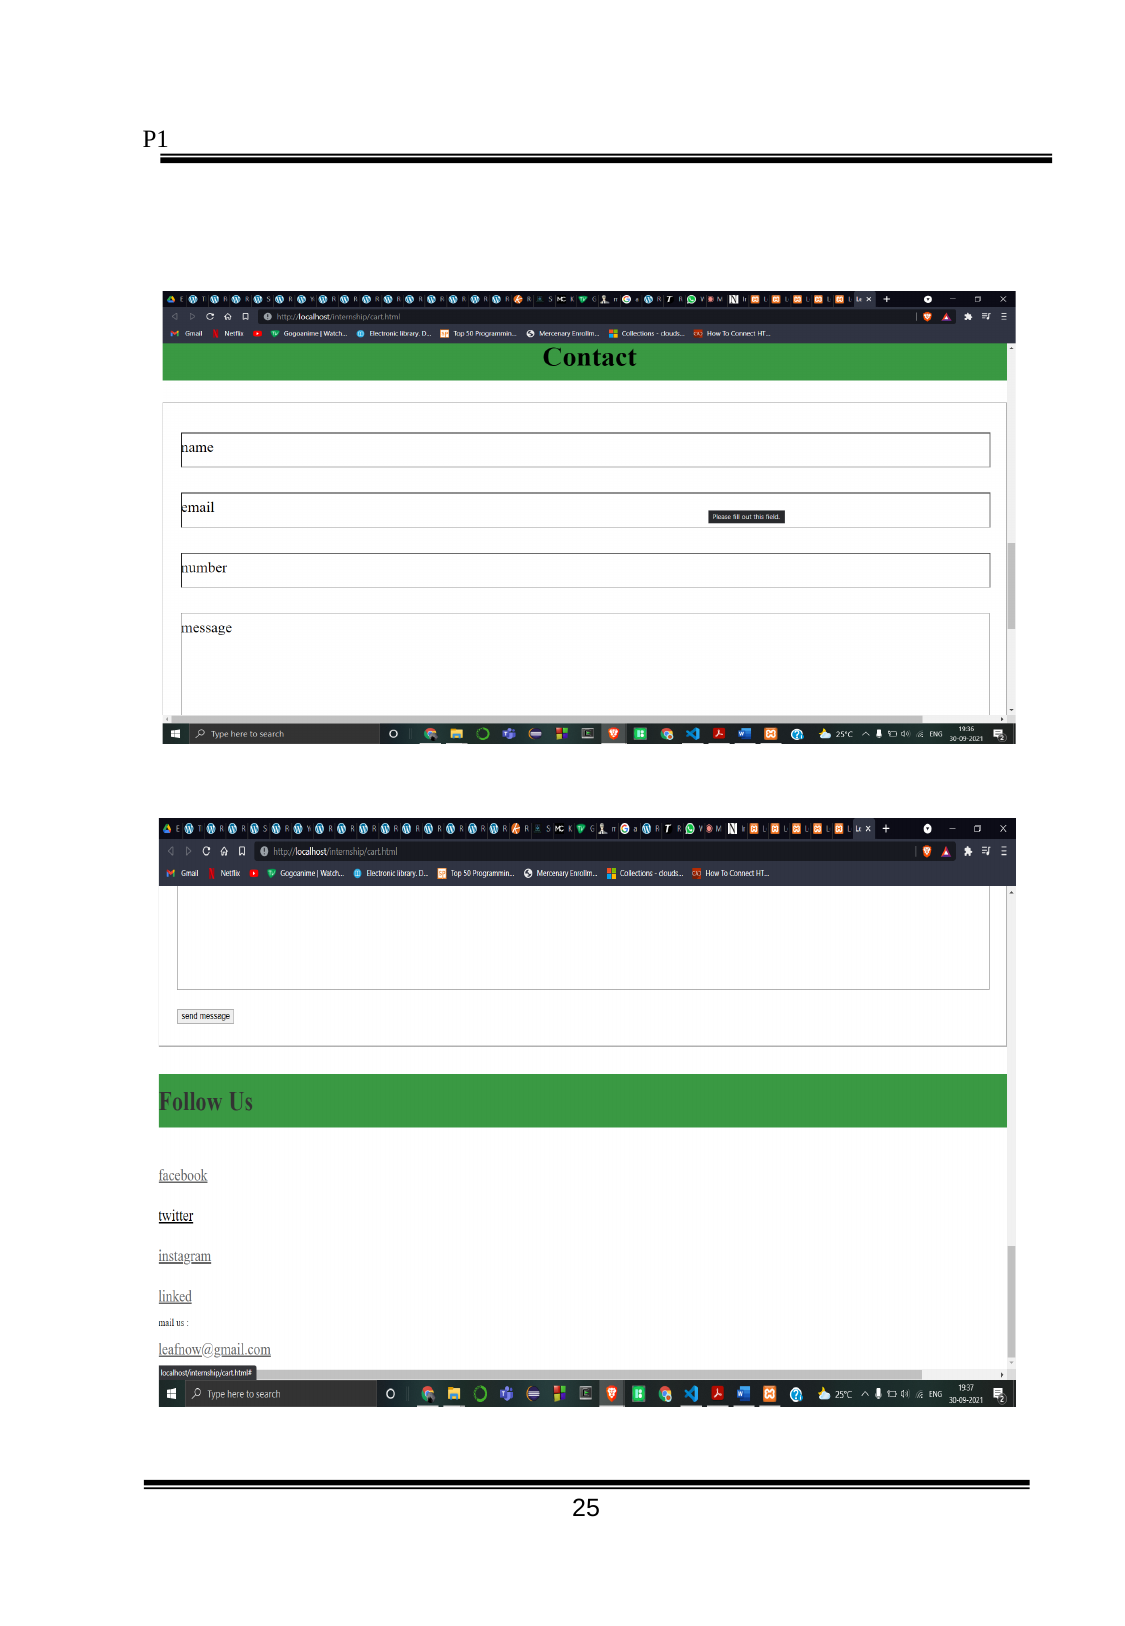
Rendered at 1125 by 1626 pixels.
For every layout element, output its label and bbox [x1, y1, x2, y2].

picture [158, 818, 1016, 1407]
picture [162, 291, 1016, 744]
